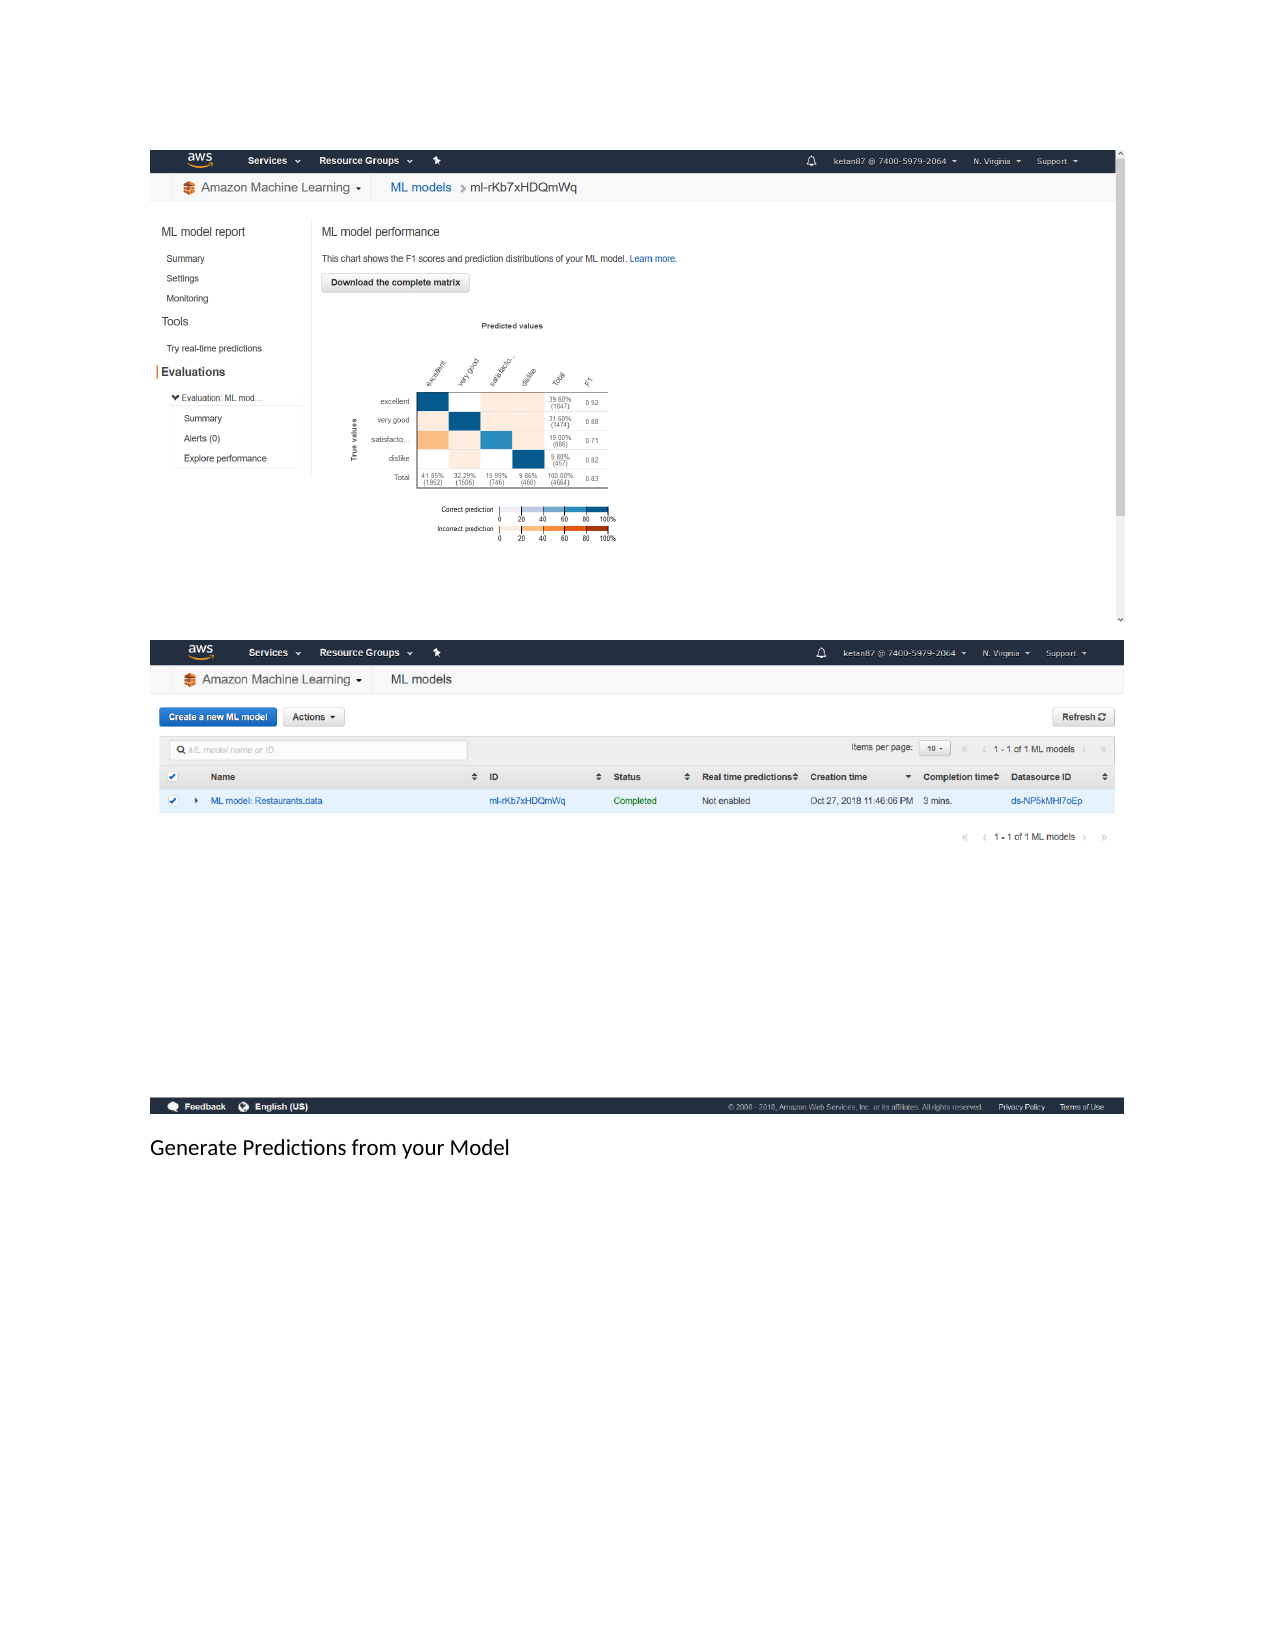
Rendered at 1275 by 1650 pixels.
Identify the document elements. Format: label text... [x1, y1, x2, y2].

picture [150, 640, 1124, 1114]
picture [150, 150, 1125, 622]
text Generate Predictions from your Model [150, 1133, 1125, 1161]
